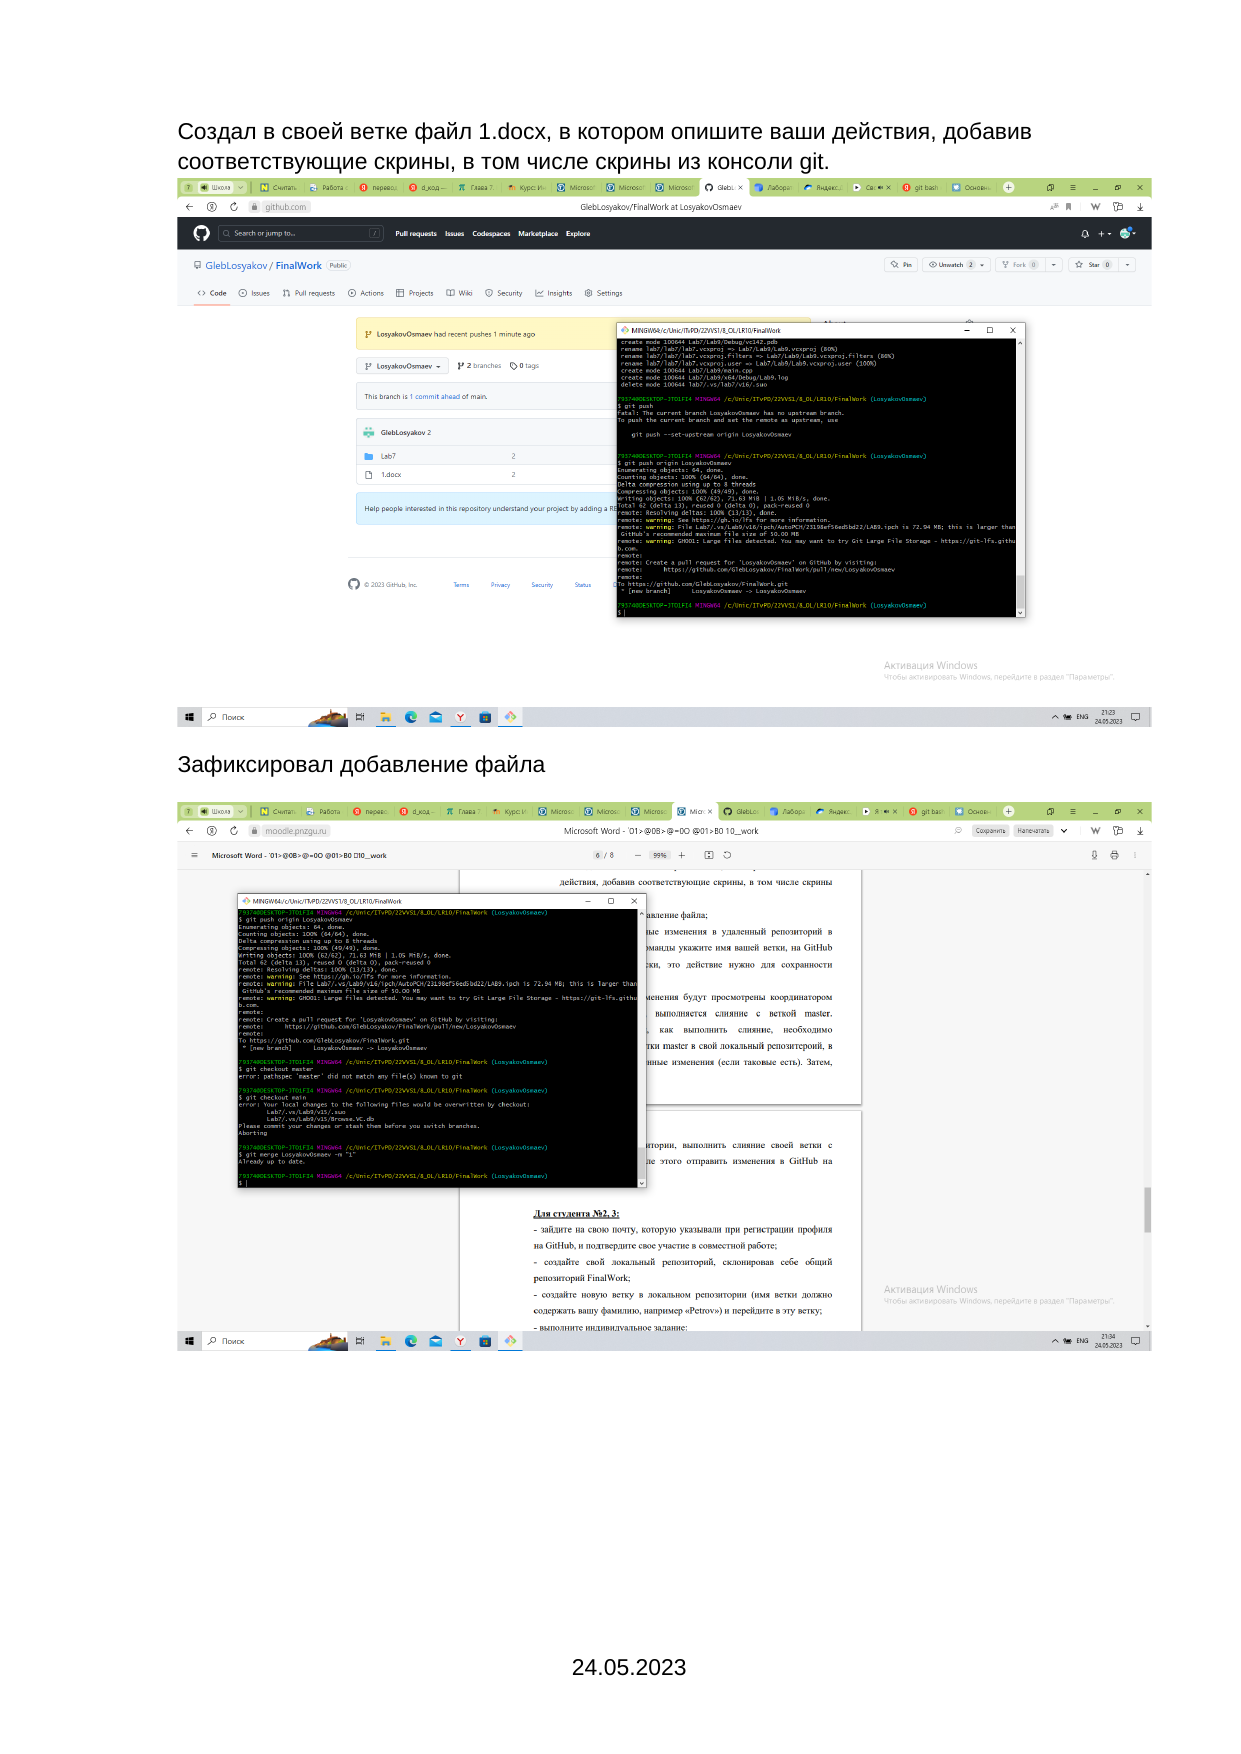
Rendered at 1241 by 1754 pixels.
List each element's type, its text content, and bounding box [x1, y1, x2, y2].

text Зафиксировал добавление файла [177, 751, 1152, 778]
picture [177, 802, 1152, 1351]
text Создал в своей ветке файл 1.docx, в котором опишите ваши действия, добавив соответствующие скрины, в том числе скрины из консоли git. [177, 118, 1152, 178]
picture [177, 178, 1152, 727]
